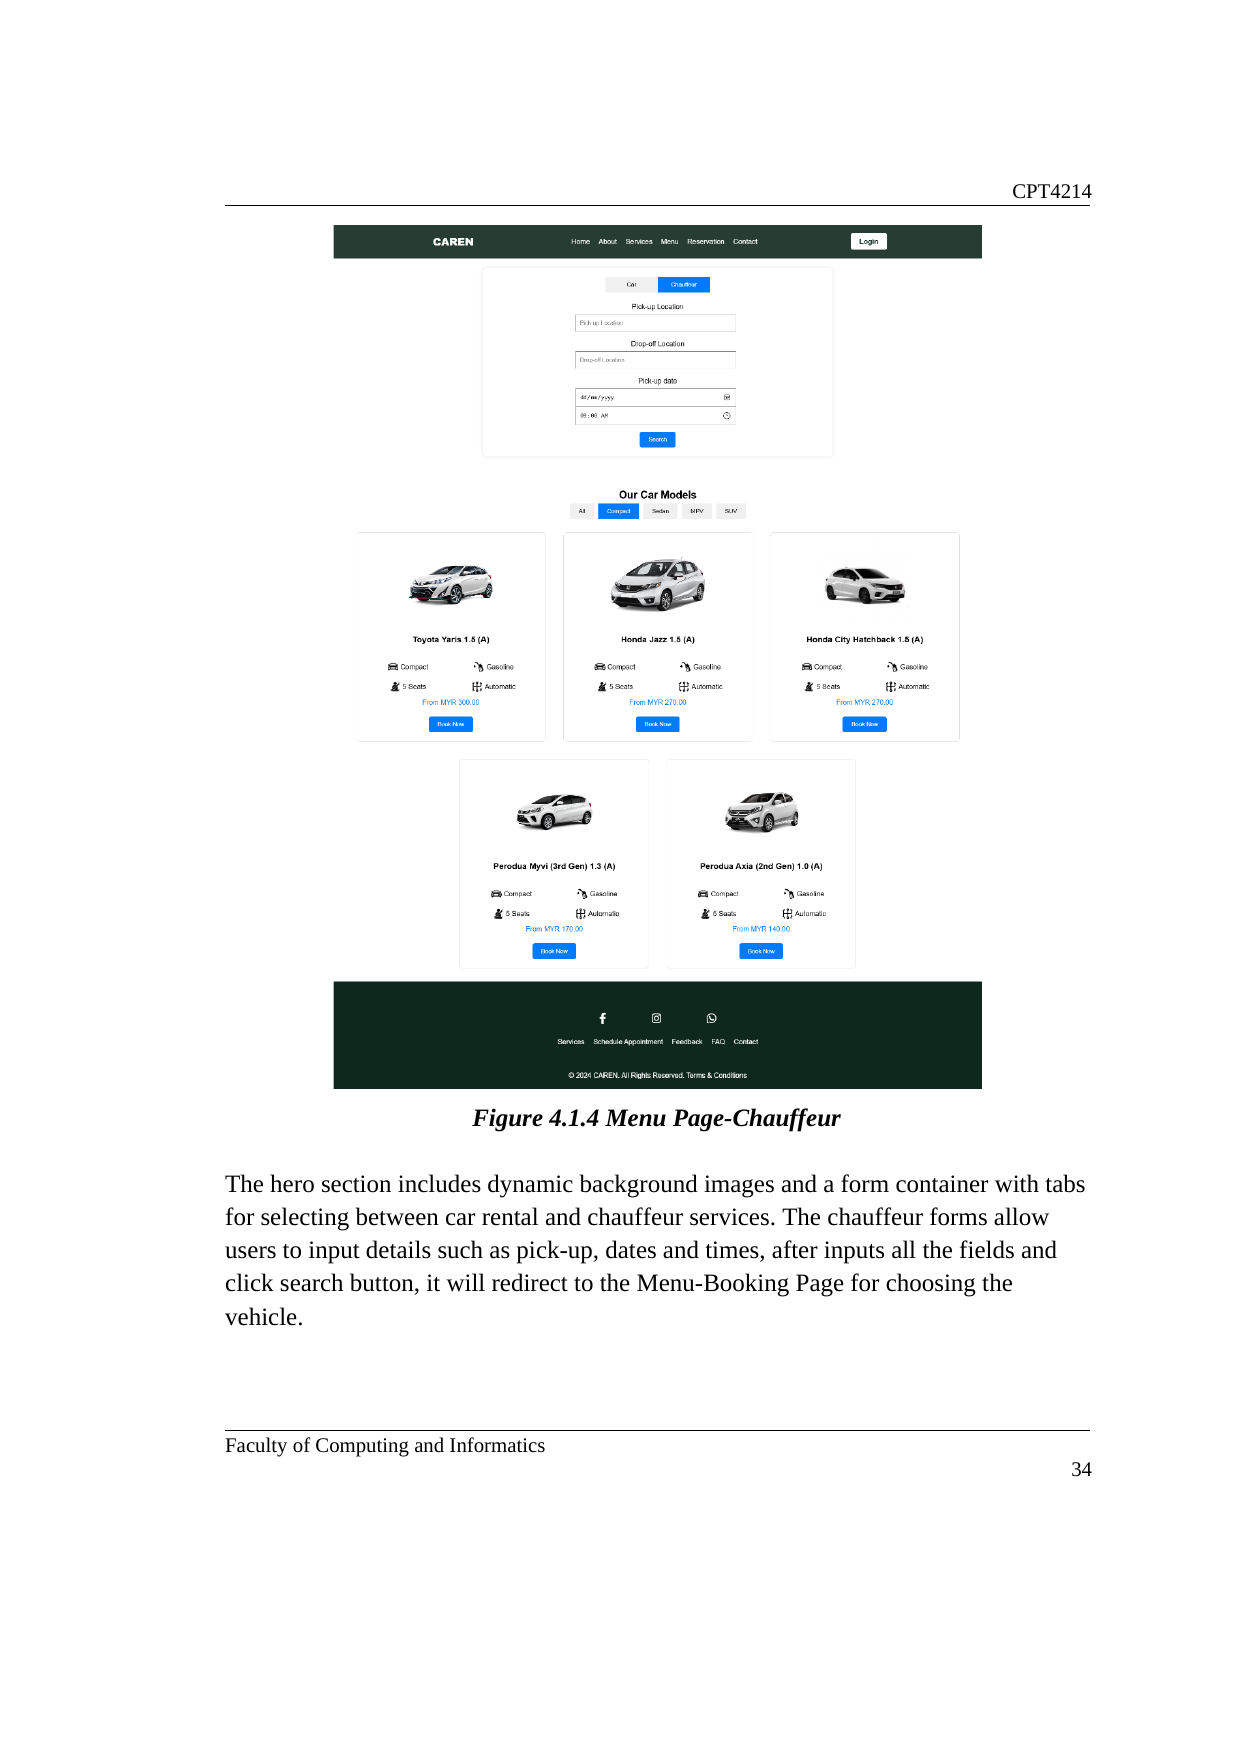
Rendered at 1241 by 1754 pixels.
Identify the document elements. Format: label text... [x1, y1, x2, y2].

picture [333, 225, 982, 1089]
text Figure 4.1.4 Menu Page-Chauffeur [225, 1103, 1090, 1132]
text The hero section includes dynamic background images and a form container with tabs for selecting between car rental and chauffeur services. The chauffeur forms allow users to input details such as pick-up, dates and times, after inputs all the fields and click search button, it will redirect to the Menu-Booking Page for choosing the vehicle. [225, 1169, 1090, 1330]
